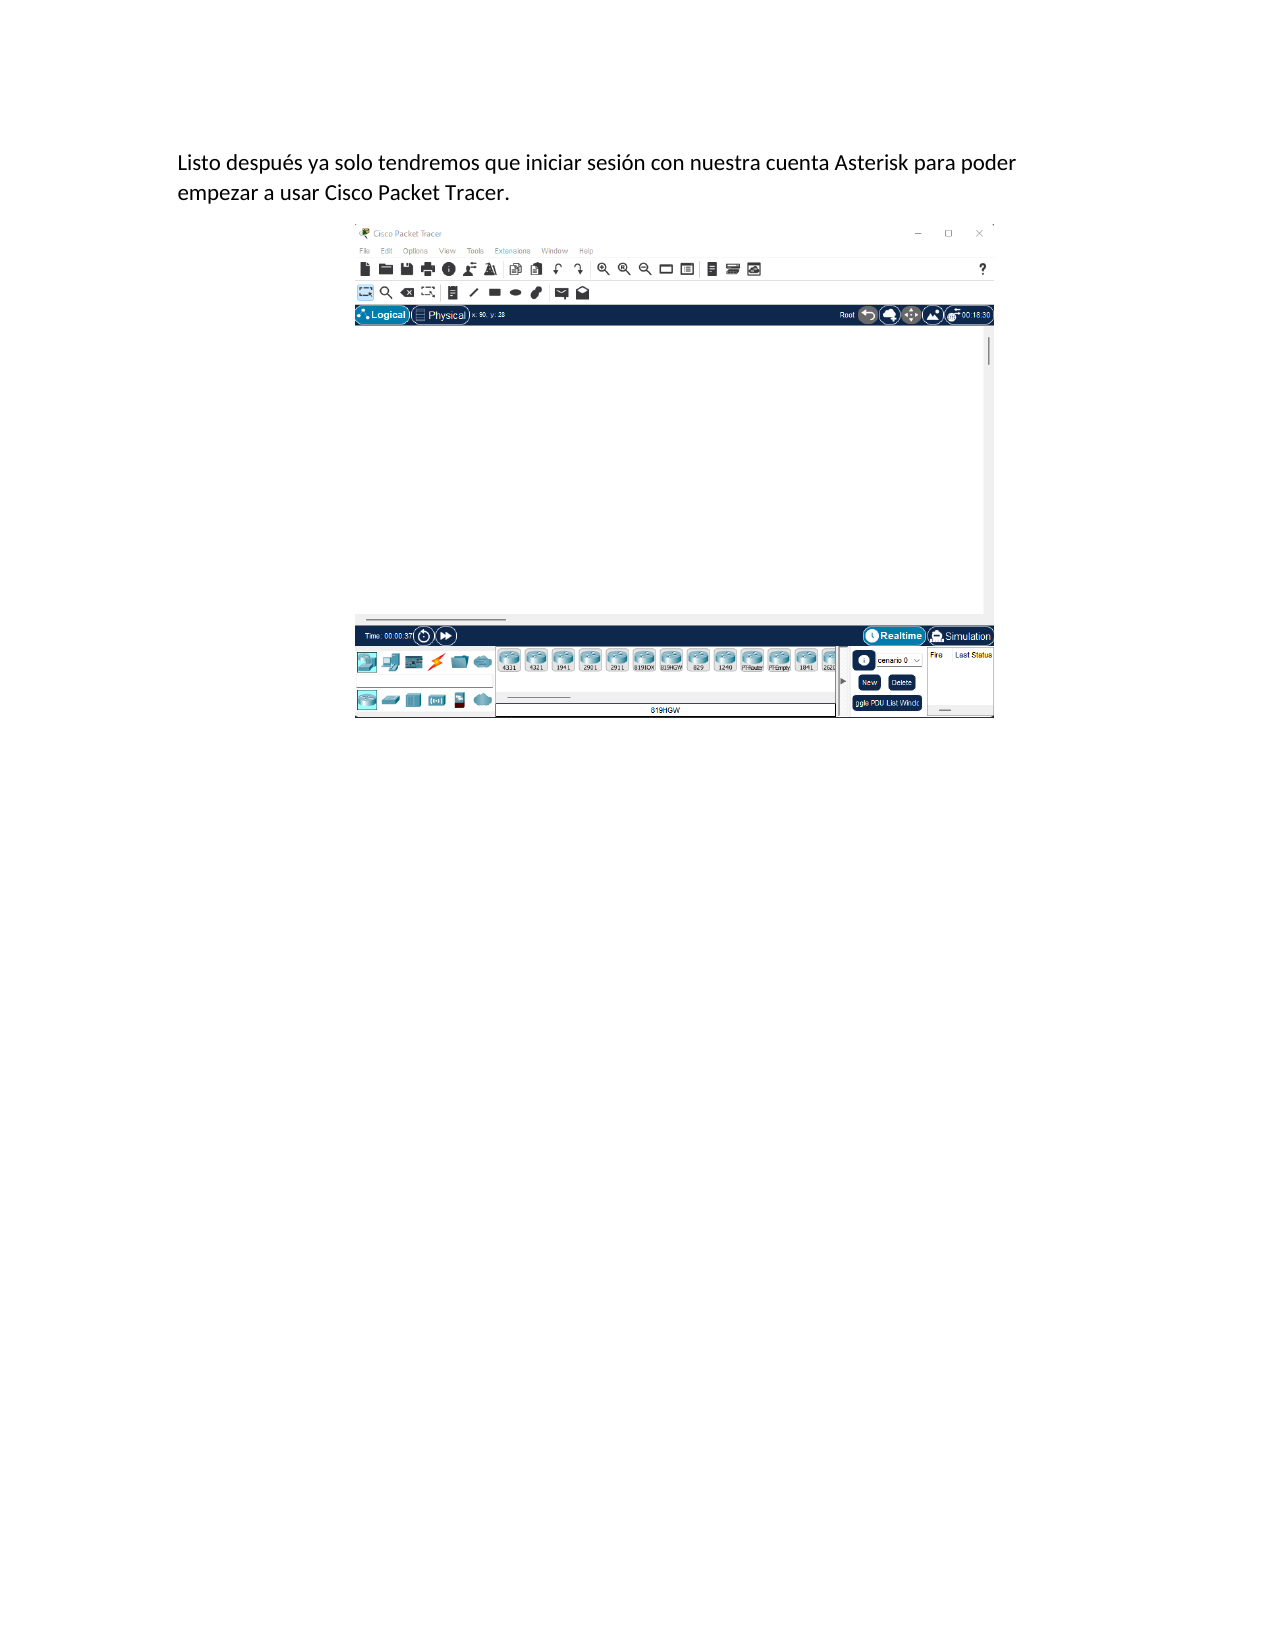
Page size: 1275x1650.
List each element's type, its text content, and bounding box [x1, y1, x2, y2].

picture [355, 224, 994, 718]
text Listo después ya solo tendremos que iniciar sesión con nuestra cuenta Asterisk para poder empezar a usar Cisco Packet Tracer. [177, 148, 1098, 206]
